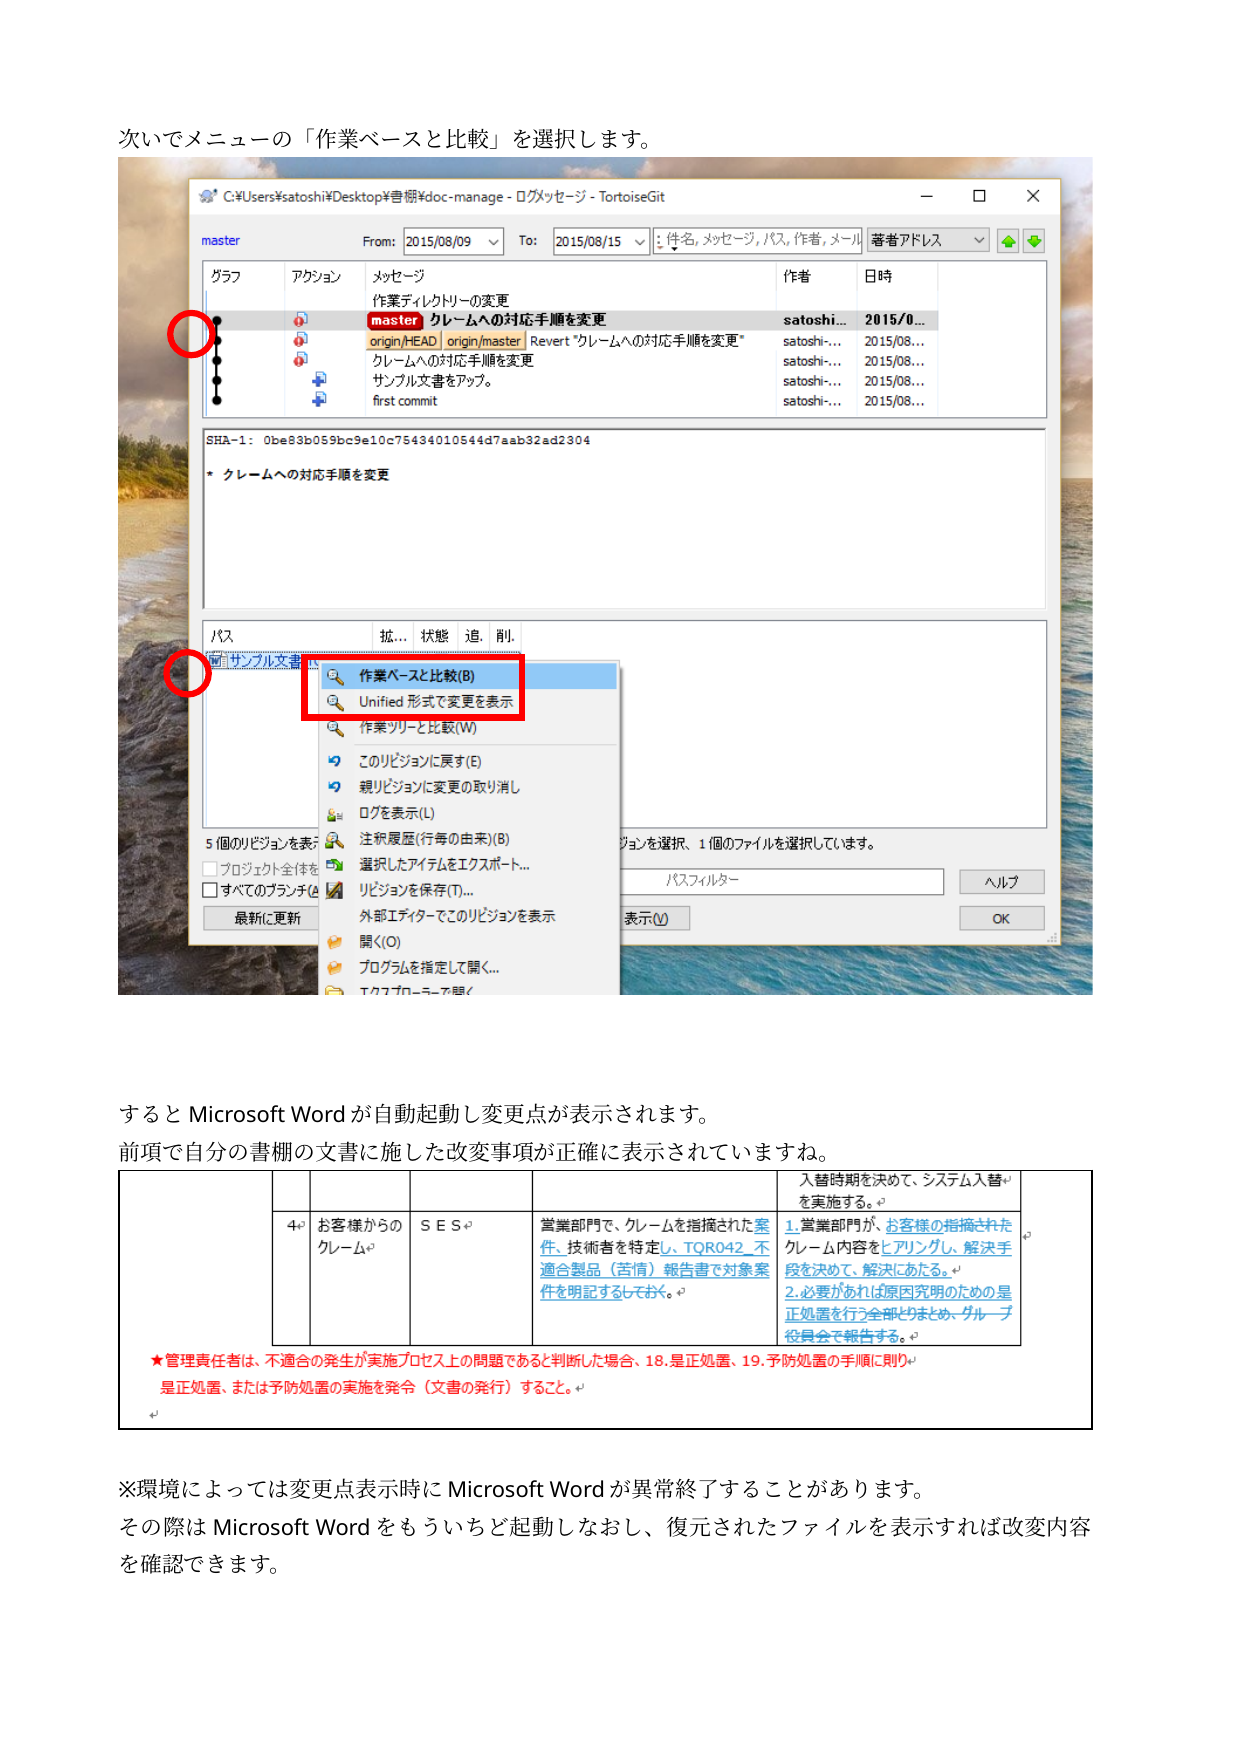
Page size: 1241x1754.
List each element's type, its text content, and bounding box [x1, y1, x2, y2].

picture [118, 157, 1093, 995]
text 次いでメニューの「作業ベースと比較」を選択します。 [118, 119, 1093, 157]
text するとMicrosoft Wordが自動起動し変更点が表示されます。 前項で自分の書棚の文書に施した改変事項が正確に表示されていますね。 [118, 1094, 1093, 1169]
text ※環境によっては変更点表示時にMicrosoft Wordが異常終了することがあります。 その際はMicrosoft Wordをもういちど起動しなおし、復元されたファイルを表示すれば改変内容を確認できます。 [118, 1469, 1093, 1582]
picture [120, 1171, 1091, 1428]
